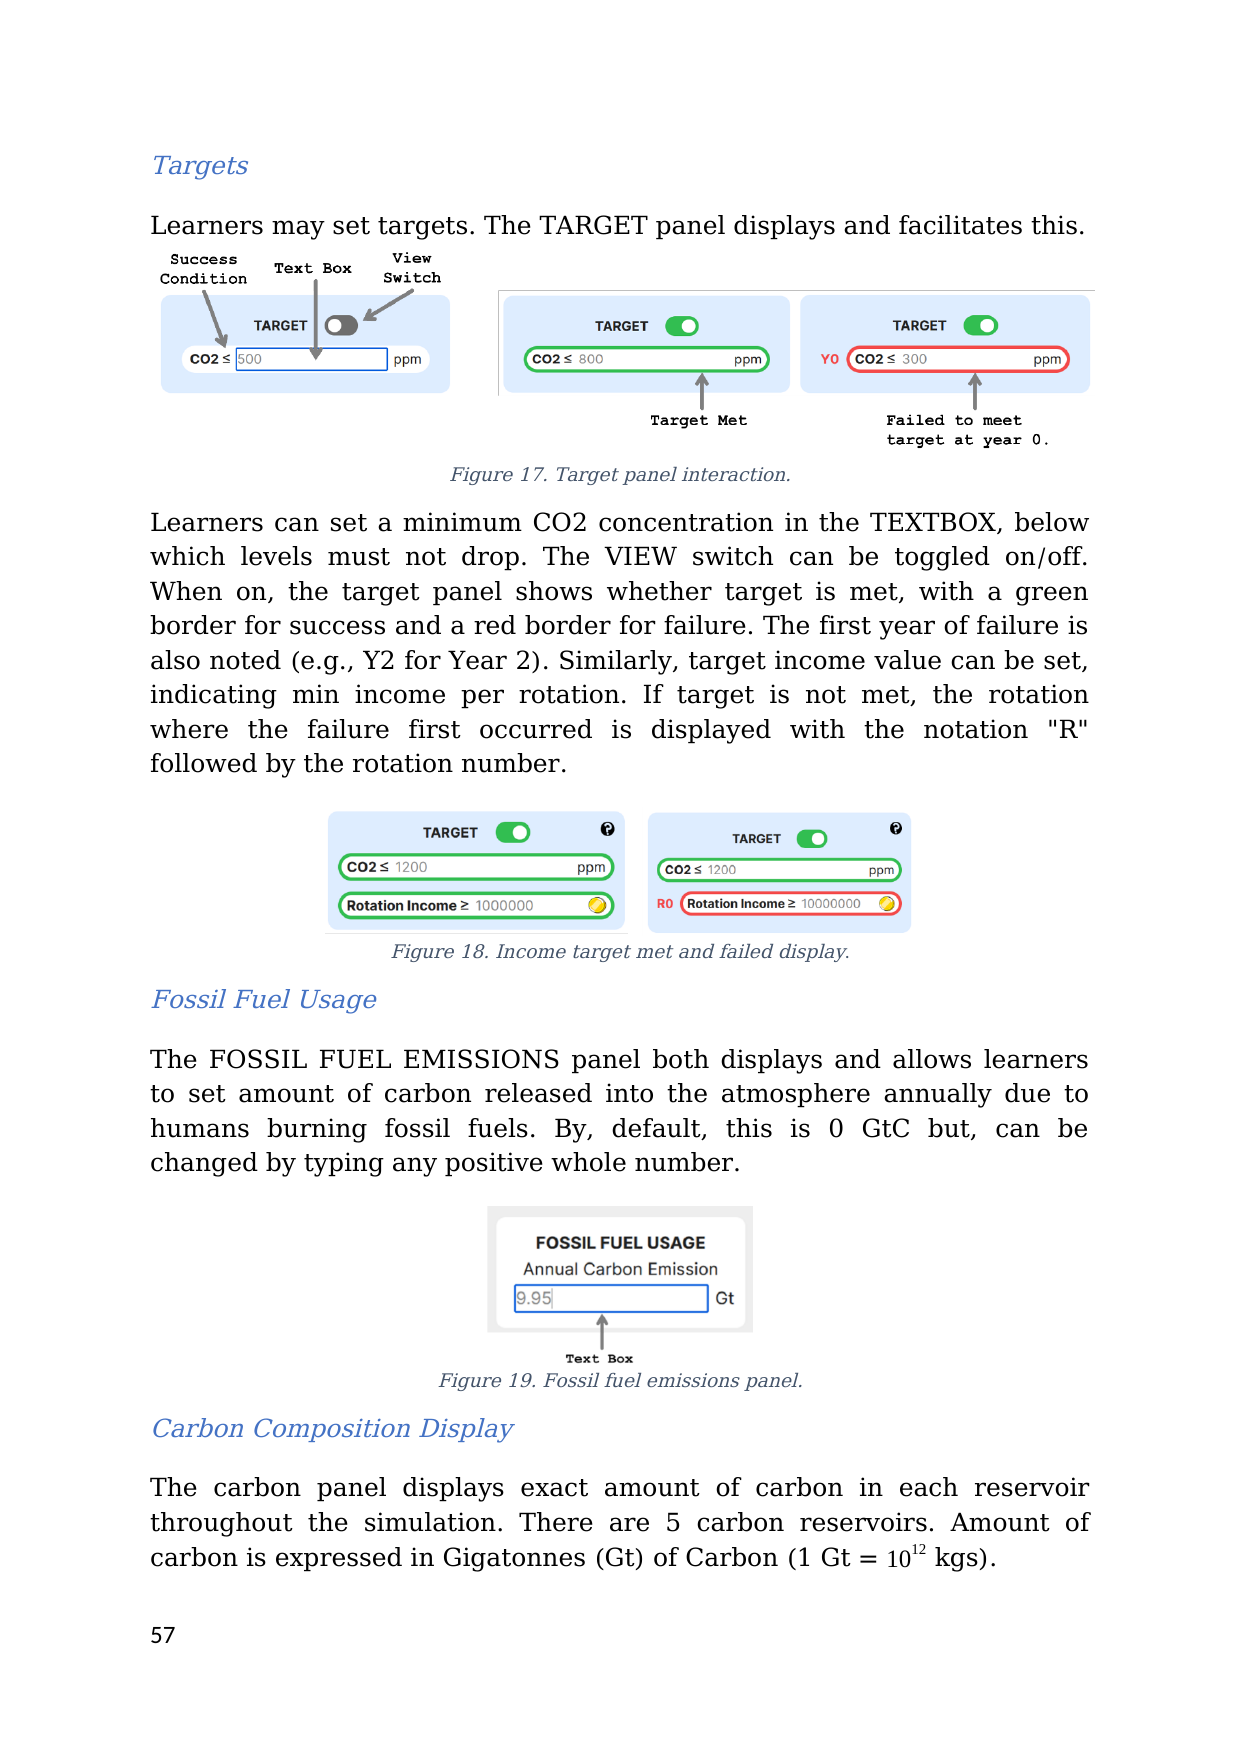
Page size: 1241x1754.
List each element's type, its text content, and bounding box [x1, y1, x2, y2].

text The carbon panel displays exact amount of carbon in each reservoir throughout the simulation. There are 5 carbon reservoirs. Amount of carbon is expressed in Gigatonnes (Gt) of Carbon (1 Gt = kgs). [150, 1472, 1090, 1572]
picture [150, 243, 1095, 459]
text Learners can set a minimum CO2 concentration in the TEXTBOX, below which levels must not drop. The VIEW switch can be toggled on/off. When on, the target panel shows whether target is met, with a green border for success and a red border for failure. The first year of failure is also noted (e.g., Y2 for Year 2). Similarly, target income value can be set, indicating min income per rotation. If target is not met, the rotation where the failure first occurred is displayed with the notation "R" followed by the rotation number. [150, 507, 1090, 778]
text Figure 17. Target panel interaction. [150, 463, 1090, 486]
text The FOSSIL FUEL EMISSIONS panel both displays and allows learners to set amount of carbon released into the atmosphere annually due to humans burning fossil fuels. By, default, this is 0 GtC but, can be changed by typing any positive whole number. [150, 1043, 1090, 1177]
picture [325, 807, 916, 936]
text Fossil Fuel Usage [150, 984, 1090, 1014]
text Targets [150, 150, 1090, 180]
text Carbon Composition Display [150, 1412, 1090, 1442]
text Figure 18. Income target met and failed display. [150, 939, 1090, 963]
text Figure 19. Fossil fuel emissions panel. [150, 1369, 1090, 1391]
text Learners may set targets. The TARGET panel displays and facilitates this. [150, 209, 1090, 239]
picture [487, 1206, 753, 1365]
